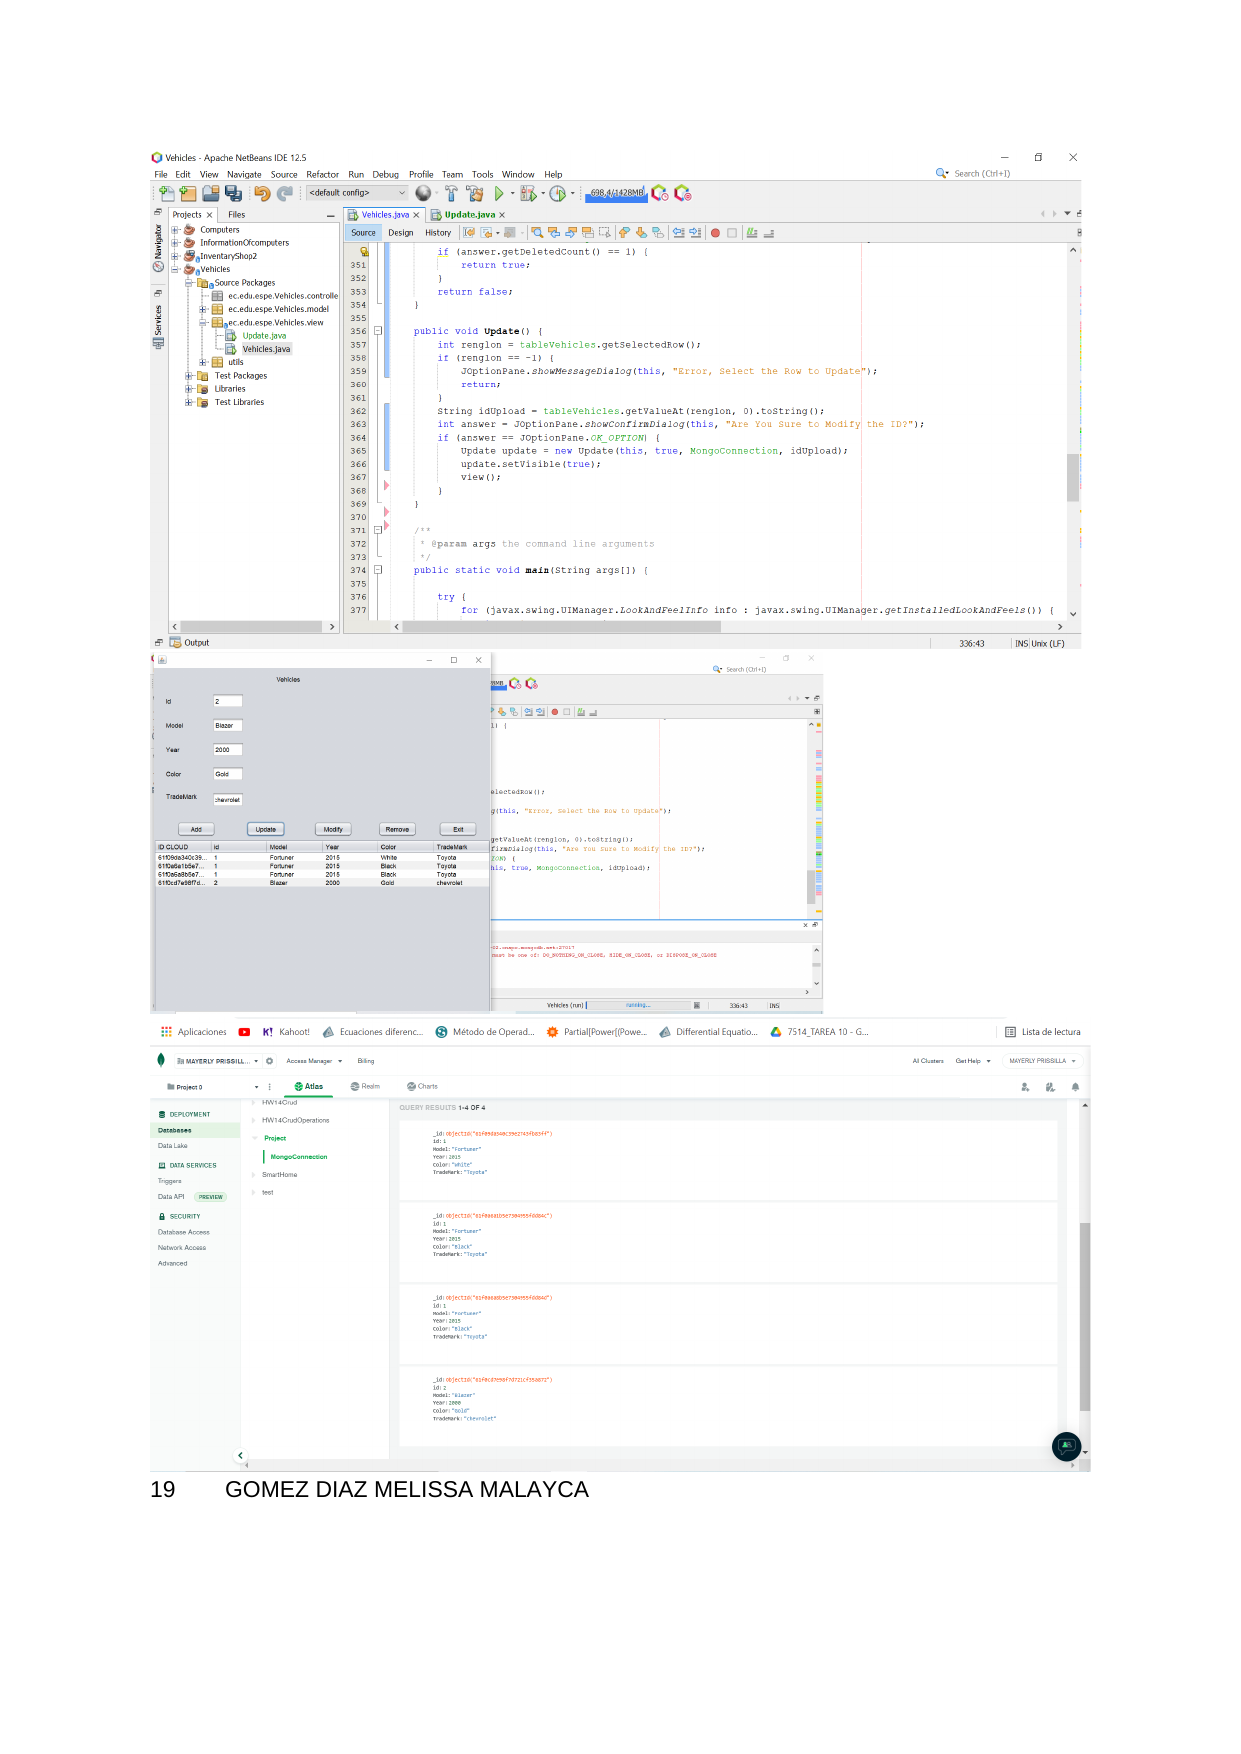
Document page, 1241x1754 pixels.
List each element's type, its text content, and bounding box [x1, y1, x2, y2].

picture [150, 150, 1082, 649]
picture [150, 652, 824, 1014]
text 19 GOMEZ DIAZ MELISSA MALAYCA [150, 1476, 1090, 1502]
picture [150, 1017, 1091, 1472]
